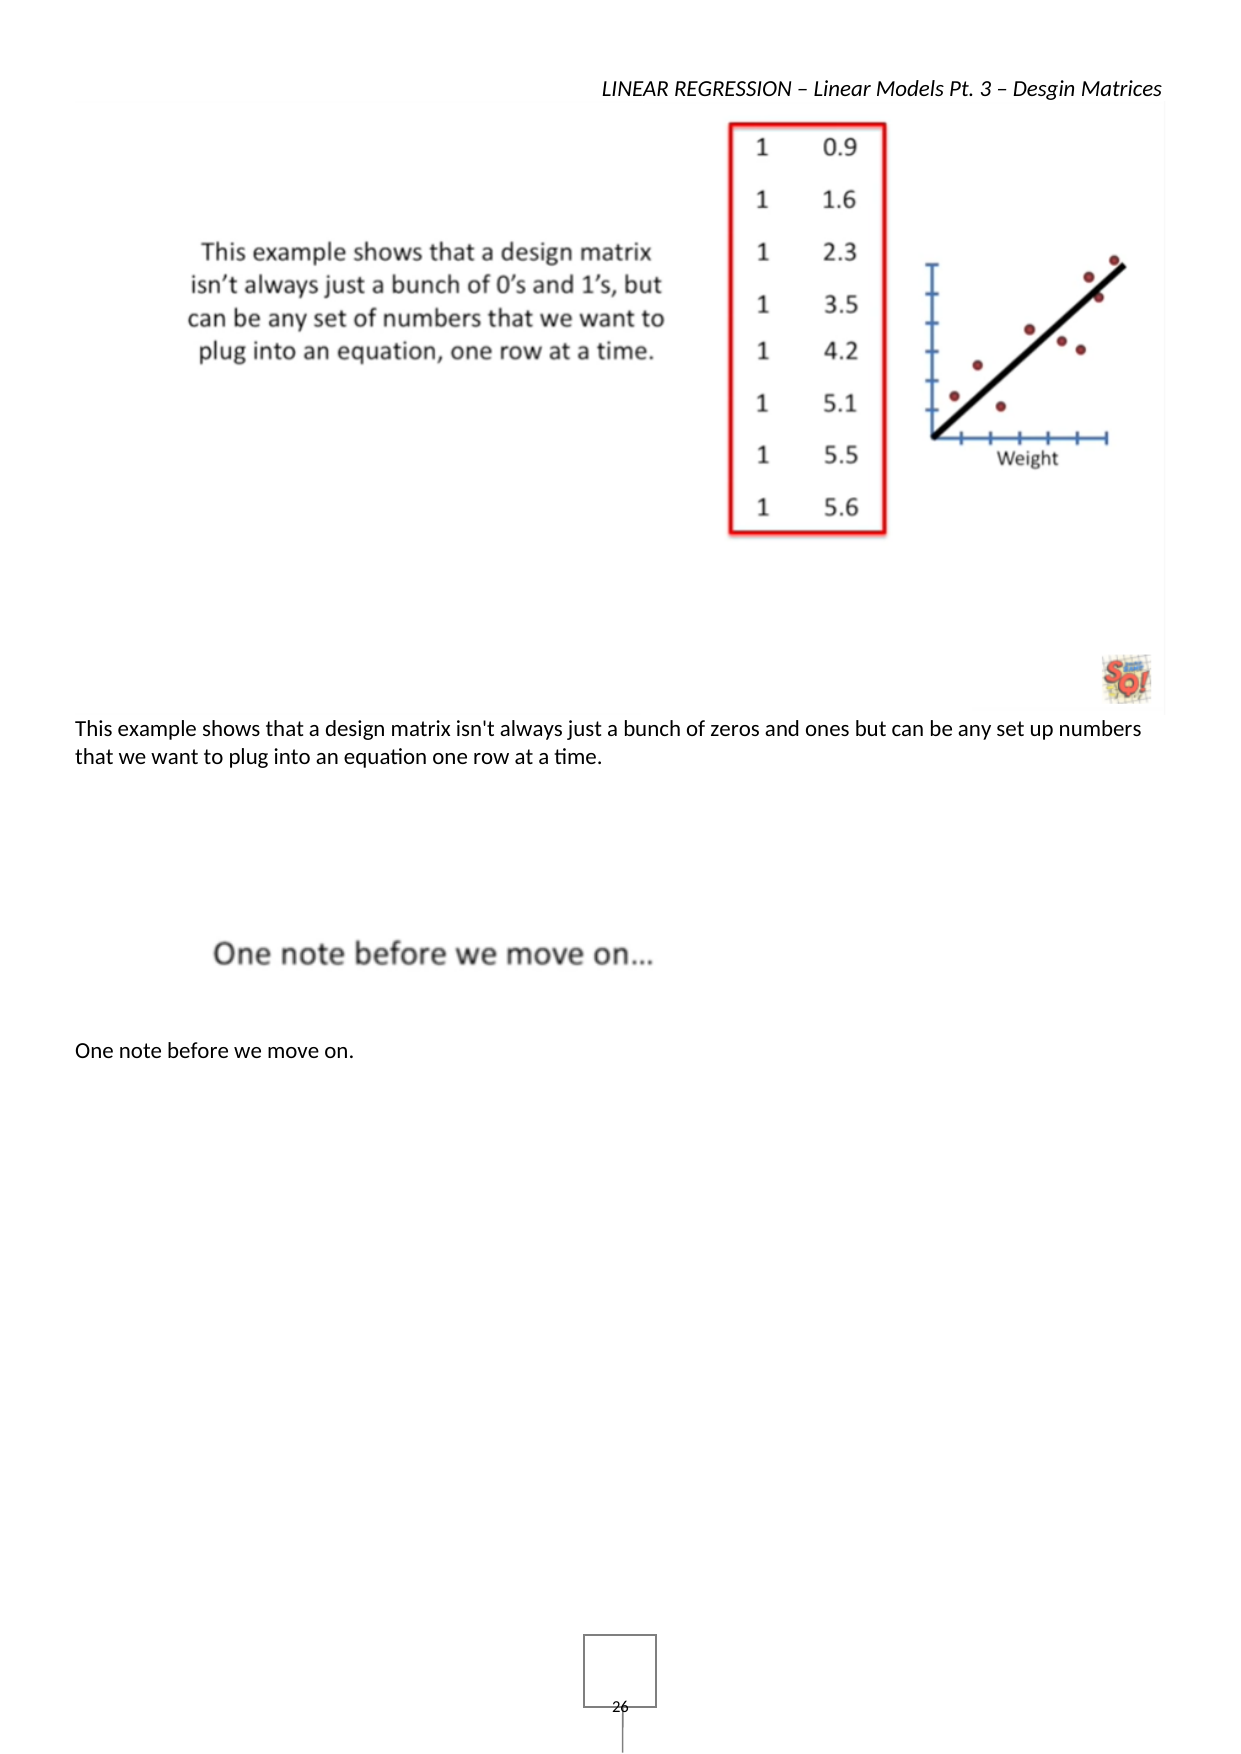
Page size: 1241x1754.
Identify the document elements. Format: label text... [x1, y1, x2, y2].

text One note before we move on. [75, 1036, 1165, 1064]
picture [75, 798, 765, 1036]
text This example shows that a design matrix isn't always just a bunch of zeros and ones but can be any set up numbers that we want to plug into an equation one row at a time. [75, 715, 1165, 771]
picture [75, 101, 1166, 715]
